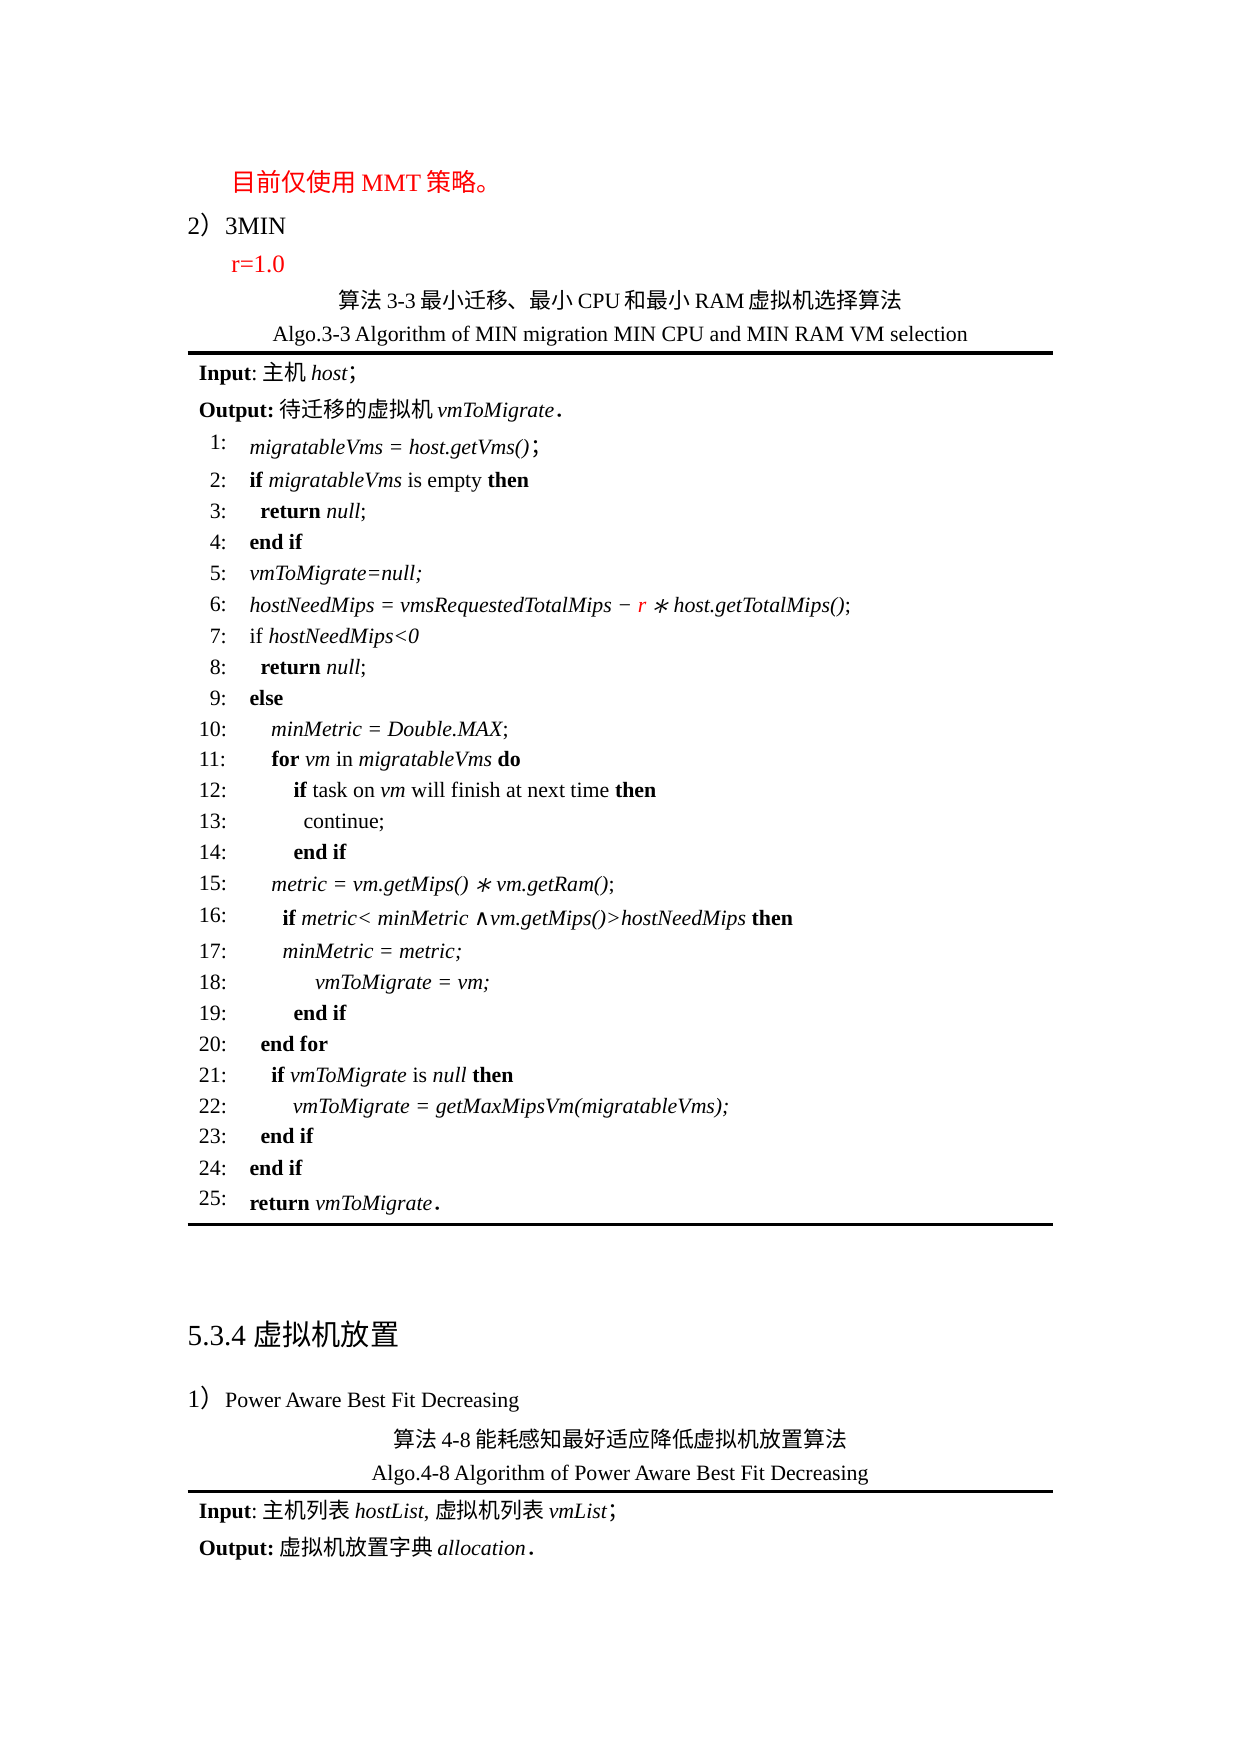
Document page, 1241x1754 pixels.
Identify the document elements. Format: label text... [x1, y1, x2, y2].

table_cell return null; [238, 654, 1053, 684]
table_cell if metric< minMetric ∧vm.getMips()>hostNeedMips then [238, 903, 1053, 938]
table_cell for vm in migratableVms do [238, 746, 1053, 777]
table_cell 24: [188, 1155, 238, 1185]
table_cell vmToMigrate = vm; [238, 969, 1053, 1000]
table_cell minMetric = metric; [238, 938, 1053, 969]
table_cell 10: [188, 716, 238, 746]
table_cell vmToMigrate=null; [238, 560, 1053, 591]
table_cell 5: [188, 560, 238, 591]
table_cell if task on vm will finish at next time then [238, 778, 1053, 808]
table_cell 14: [188, 839, 238, 870]
text 算法3-3最小迁移、最小CPU和最小RAM虚拟机选择算法 [187, 283, 1053, 315]
table_cell Output: 待迁移的虚拟机vmToMigrate． [188, 392, 1053, 429]
table_cell 2: [188, 467, 238, 498]
table_cell 22: [188, 1093, 238, 1123]
table_cell end if [238, 1155, 1053, 1185]
table_header Input: 主机host； [188, 355, 1053, 392]
table_cell end if [238, 1124, 1053, 1154]
table_cell 19: [188, 1000, 238, 1031]
text 算法4-8能耗感知最好适应降低虚拟机放置算法 [187, 1422, 1053, 1453]
text Algo.4-8 Algorithm of Power Aware Best Fit Decreasing [187, 1459, 1053, 1485]
table_cell hostNeedMips = vmsRequestedTotalMips − r ∗ host.getTotalMips(); [238, 591, 1053, 623]
table_cell 3: [188, 498, 238, 529]
table_cell end if [238, 529, 1053, 559]
table_cell end if [238, 1000, 1053, 1031]
table_cell 17: [188, 938, 238, 969]
table_cell 16: [188, 903, 238, 938]
subtitle 5.3.4 虚拟机放置 [187, 1311, 1053, 1353]
table_cell 9: [188, 685, 238, 716]
table_cell if hostNeedMips<0 [238, 623, 1053, 654]
text 目前仅使用MMT策略。 [187, 162, 1053, 198]
table_cell else [238, 685, 1053, 716]
table_cell 8: [188, 654, 238, 684]
table_cell 7: [188, 623, 238, 654]
table_cell 15: [188, 870, 238, 902]
text Algo.3-3 Algorithm of MIN migration MIN CPU and MIN RAM VM selection [187, 321, 1053, 346]
table_cell migratableVms = host.getVms()； [238, 429, 1053, 467]
text 1）Power Aware Best Fit Decreasing [187, 1378, 1053, 1414]
table_header Input: 主机列表hostList, 虚拟机列表vmList； [188, 1493, 1053, 1530]
table_cell end for [238, 1031, 1053, 1062]
table_cell 13: [188, 808, 238, 839]
table_cell 20: [188, 1031, 238, 1062]
table_cell 25: [188, 1185, 238, 1223]
table_cell minMetric = Double.MAX; [238, 716, 1053, 746]
table_cell 21: [188, 1062, 238, 1093]
table_cell if vmToMigrate is null then [238, 1062, 1053, 1093]
table_cell 23: [188, 1124, 238, 1154]
table_cell return null; [238, 498, 1053, 529]
table_cell 11: [188, 746, 238, 777]
table_cell if migratableVms is empty then [238, 467, 1053, 498]
table_cell continue; [238, 808, 1053, 839]
table_cell metric = vm.getMips() ∗ vm.getRam(); [238, 870, 1053, 902]
text r=1.0 [187, 249, 1053, 278]
table_cell 18: [188, 969, 238, 1000]
table_cell Output: 虚拟机放置字典allocation． [188, 1530, 1053, 1568]
text 2）3MIN [187, 205, 1053, 242]
table_cell 4: [188, 529, 238, 559]
table_cell end if [238, 839, 1053, 870]
table_cell 1: [188, 429, 238, 467]
table_cell 12: [188, 778, 238, 808]
table_cell vmToMigrate = getMaxMipsVm(migratableVms); [238, 1093, 1053, 1123]
table_cell return vmToMigrate． [238, 1185, 1053, 1223]
table_cell 6: [188, 591, 238, 623]
